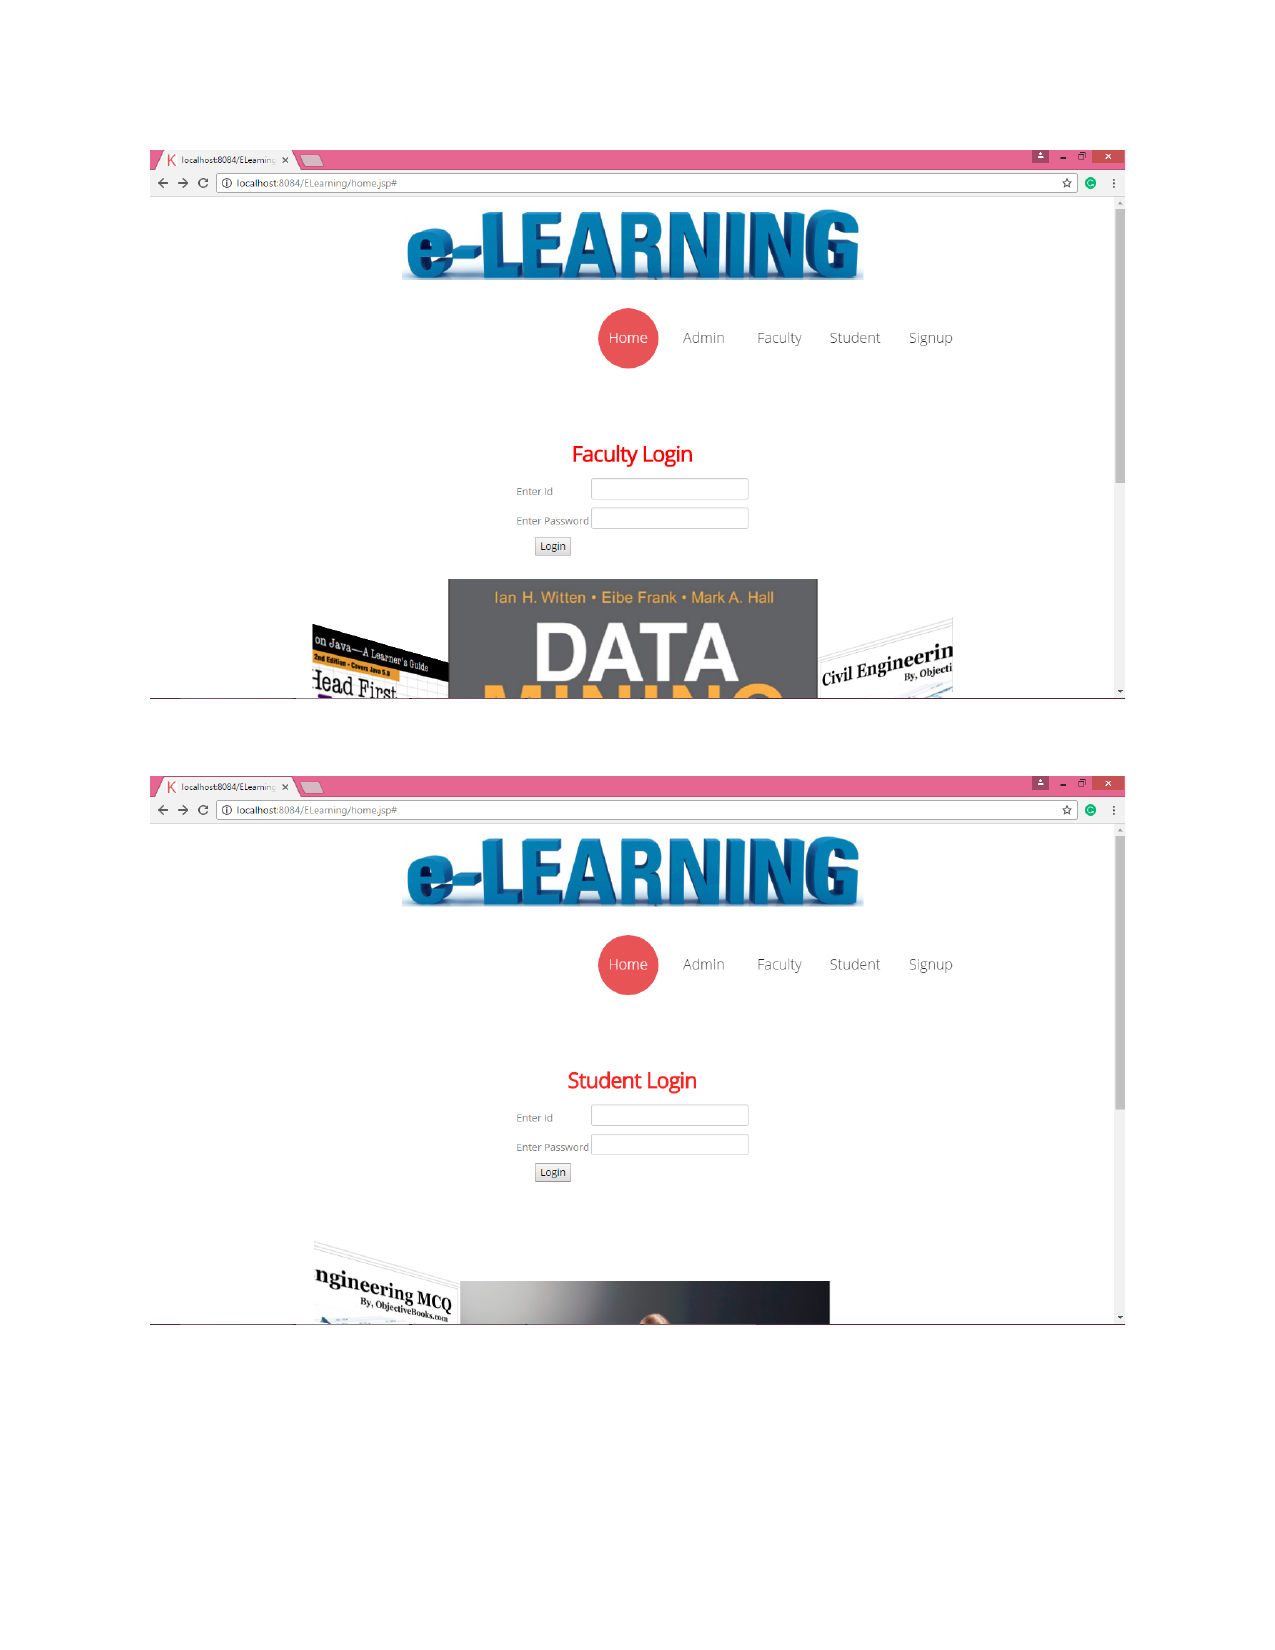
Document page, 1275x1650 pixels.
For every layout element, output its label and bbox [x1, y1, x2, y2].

picture [150, 150, 1125, 699]
picture [150, 776, 1125, 1325]
